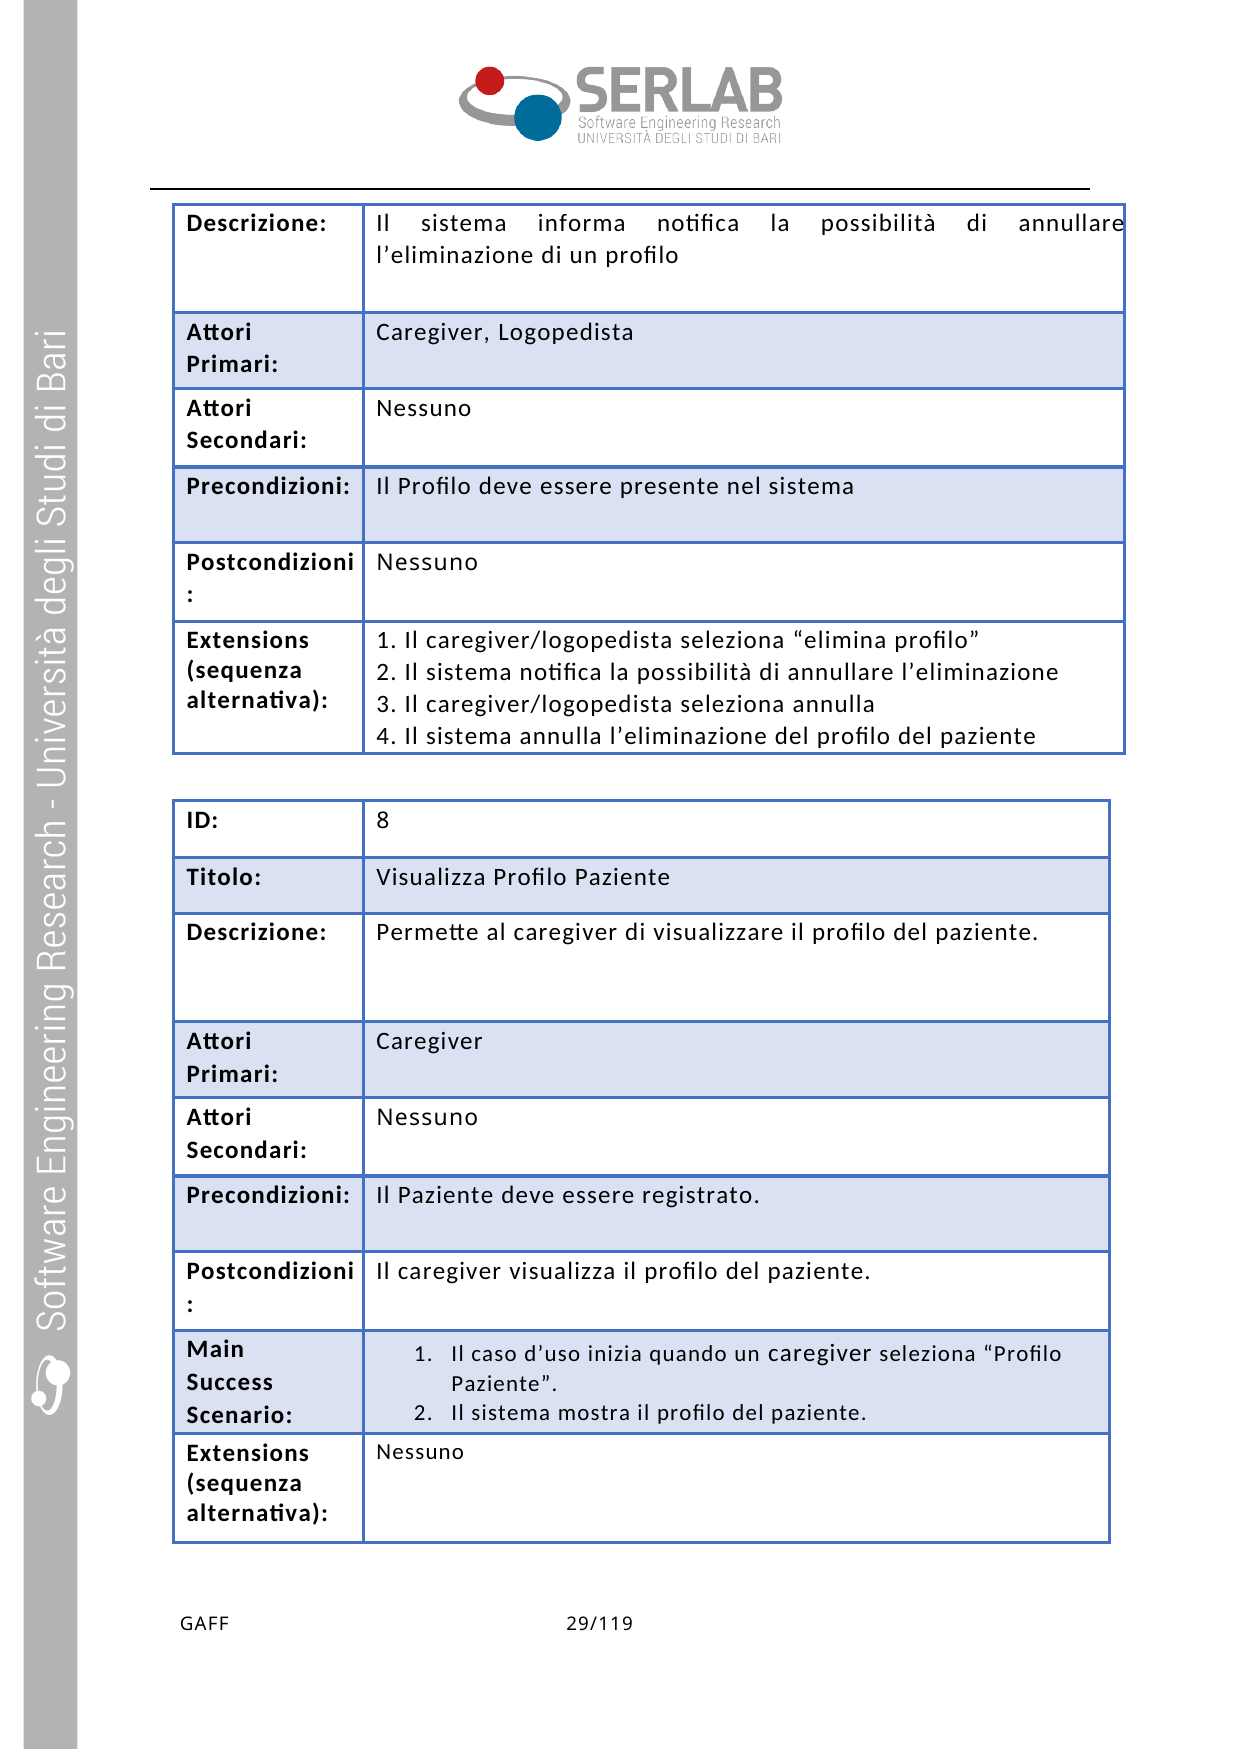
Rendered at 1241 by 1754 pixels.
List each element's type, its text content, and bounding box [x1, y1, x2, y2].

table_cell Nessuno [365, 1099, 1108, 1174]
table_cell Caregiver, Logopedista [365, 314, 1123, 387]
table_cell Postcondizioni: [175, 544, 362, 619]
table_cell Descrizione: [175, 206, 362, 311]
picture [23, 0, 78, 1749]
table_cell Nessuno [365, 1435, 1108, 1541]
table_cell Il Paziente deve essere registrato. [365, 1178, 1108, 1250]
table_cell Nessuno [365, 544, 1123, 619]
picture [455, 65, 785, 145]
table_cell Precondizioni: [175, 469, 362, 541]
table_cell Attori Secondari: [175, 390, 362, 465]
table_cell Attori Secondari: [175, 1099, 362, 1174]
table_cell Extensions (sequenza alternativa): [175, 623, 362, 752]
table_cell Postcondizioni: [175, 1253, 362, 1329]
table_cell Visualizza Profilo Paziente [365, 859, 1108, 912]
table_cell Precondizioni: [175, 1178, 362, 1250]
table_header 8 [365, 802, 1108, 856]
table_cell Il caso d’uso inizia quando un caregiver seleziona “Profilo Paziente”. Il sistema mostra il profilo del paziente. [365, 1332, 1108, 1432]
table_cell Il sistema informa notifica la possibilità di annullare l’eliminazione di un profilo [365, 206, 1123, 311]
table_cell Attori Primari: [175, 314, 362, 387]
table_cell Permette al caregiver di visualizzare il profilo del paziente. [365, 915, 1108, 1020]
table_cell 1. Il caregiver/logopedista seleziona “elimina profilo” 2. Il sistema notifica la possibilità di annullare l’eliminazione 3. Il caregiver/logopedista seleziona annulla 4. Il sistema annulla l’eliminazione del profilo del paziente [365, 623, 1123, 752]
table_cell Il Profilo deve essere presente nel sistema [365, 469, 1123, 541]
table_cell Titolo: [175, 859, 362, 912]
table_cell Nessuno [365, 390, 1123, 465]
table_cell Main Success Scenario: [175, 1332, 362, 1432]
table_cell Descrizione: [175, 915, 362, 1020]
table_cell Extensions (sequenza alternativa): [175, 1435, 362, 1541]
table_cell Caregiver [365, 1023, 1108, 1096]
table_header ID: [175, 802, 362, 856]
table_cell Il caregiver visualizza il profilo del paziente. [365, 1253, 1108, 1329]
table_cell Attori Primari: [175, 1023, 362, 1096]
